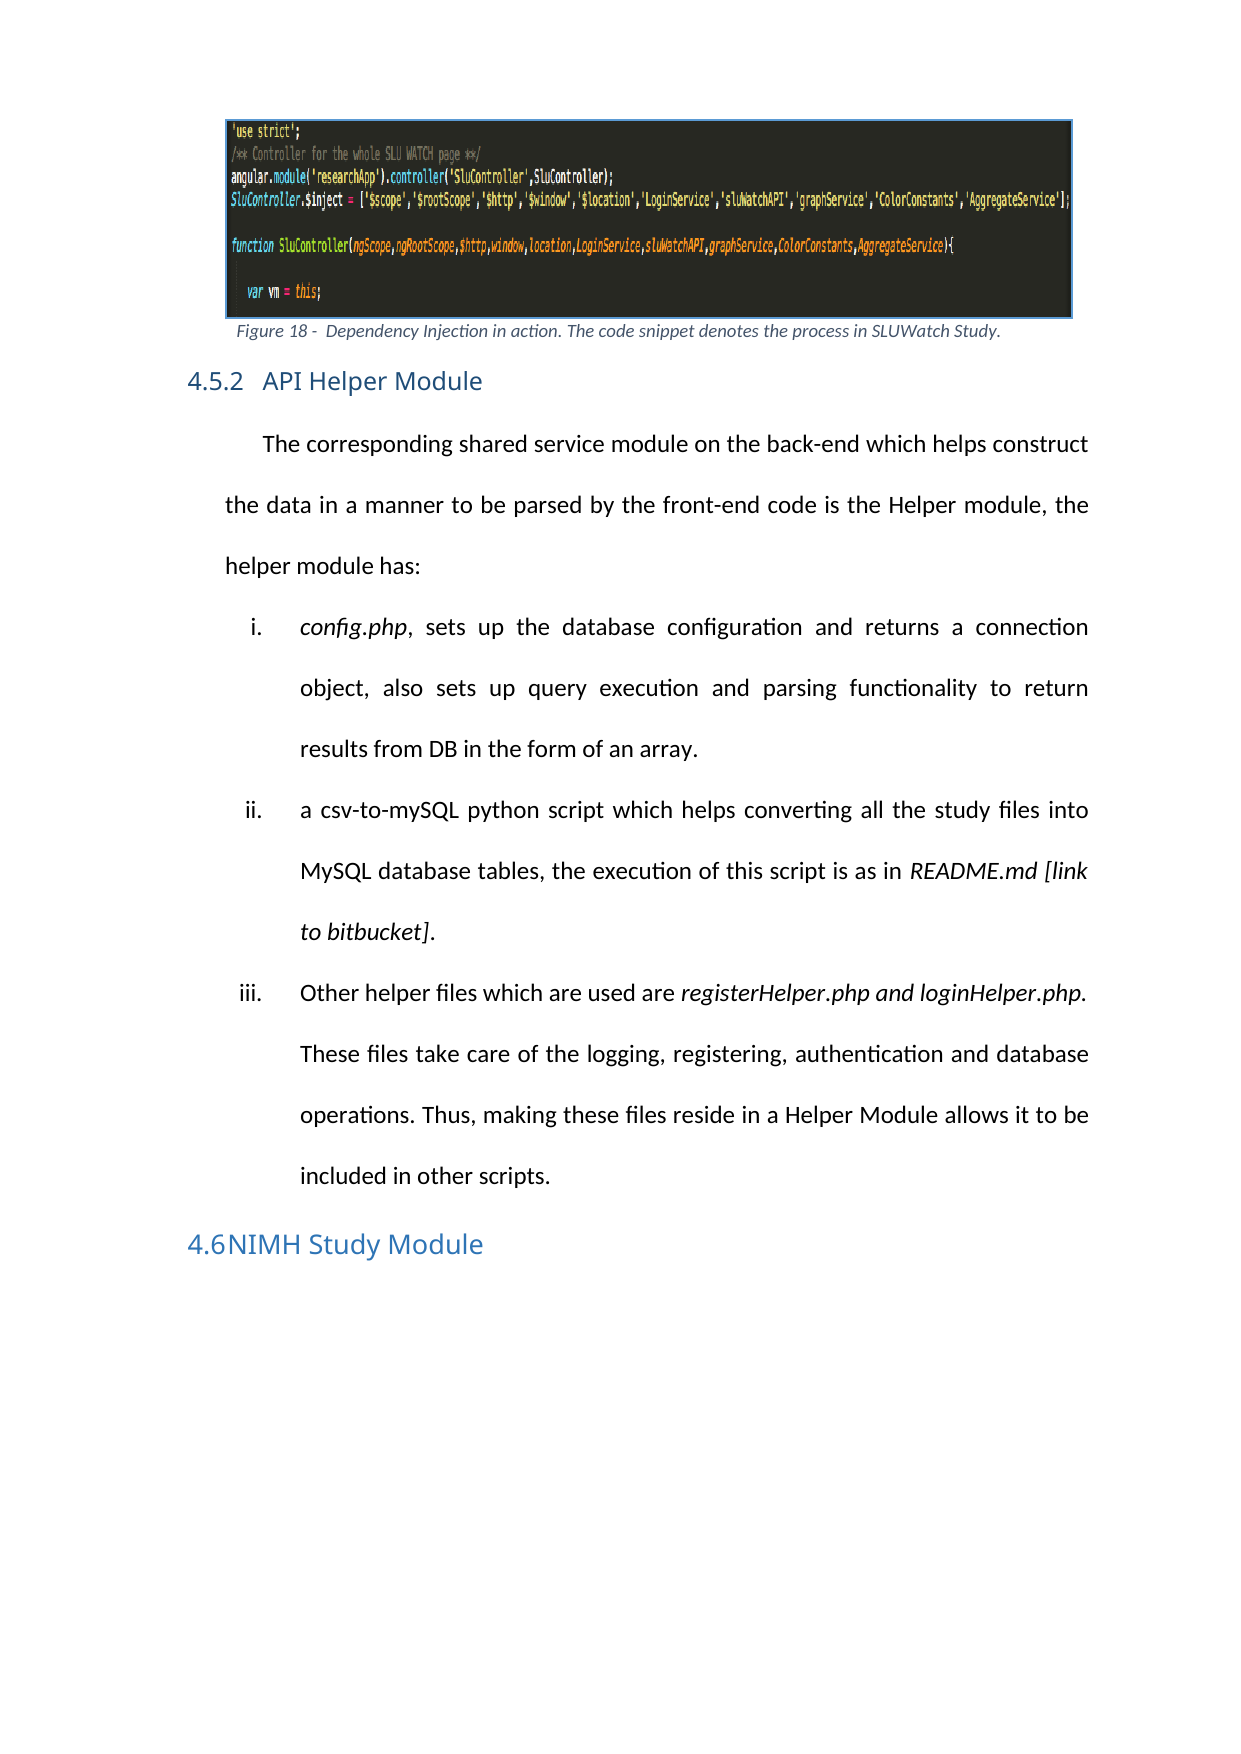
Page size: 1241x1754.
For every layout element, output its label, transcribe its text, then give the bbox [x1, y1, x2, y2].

subtitle NIMH Study Module [187, 1226, 1090, 1262]
picture [227, 121, 1071, 317]
text The corresponding shared service module on the back-end which helps construct the data in a manner to be parsed by the front-end code is the Helper module, the helper module has: [225, 428, 1090, 581]
subtitle API Helper Module [187, 363, 1090, 397]
list a csv-to-mySQL python script which helps converting all the study files into MySQL database tables, the execution of this script is as in README.md [link to bitbucket]. [262, 794, 1090, 947]
text Figure 18 - Dependency Injection in action. The code snippet denotes the process in SLUWatch Study. [150, 319, 1090, 342]
list Other helper files which are used are registerHelper.php and loginHelper.php. These files take care of the logging, registering, authentication and database operations. Thus, making these files reside in a Helper Module allows it to be included in other scripts. [262, 977, 1090, 1191]
list config.php, sets up the database configuration and returns a connection object, also sets up query execution and parsing functionality to return results from DB in the form of an array. [262, 611, 1090, 764]
